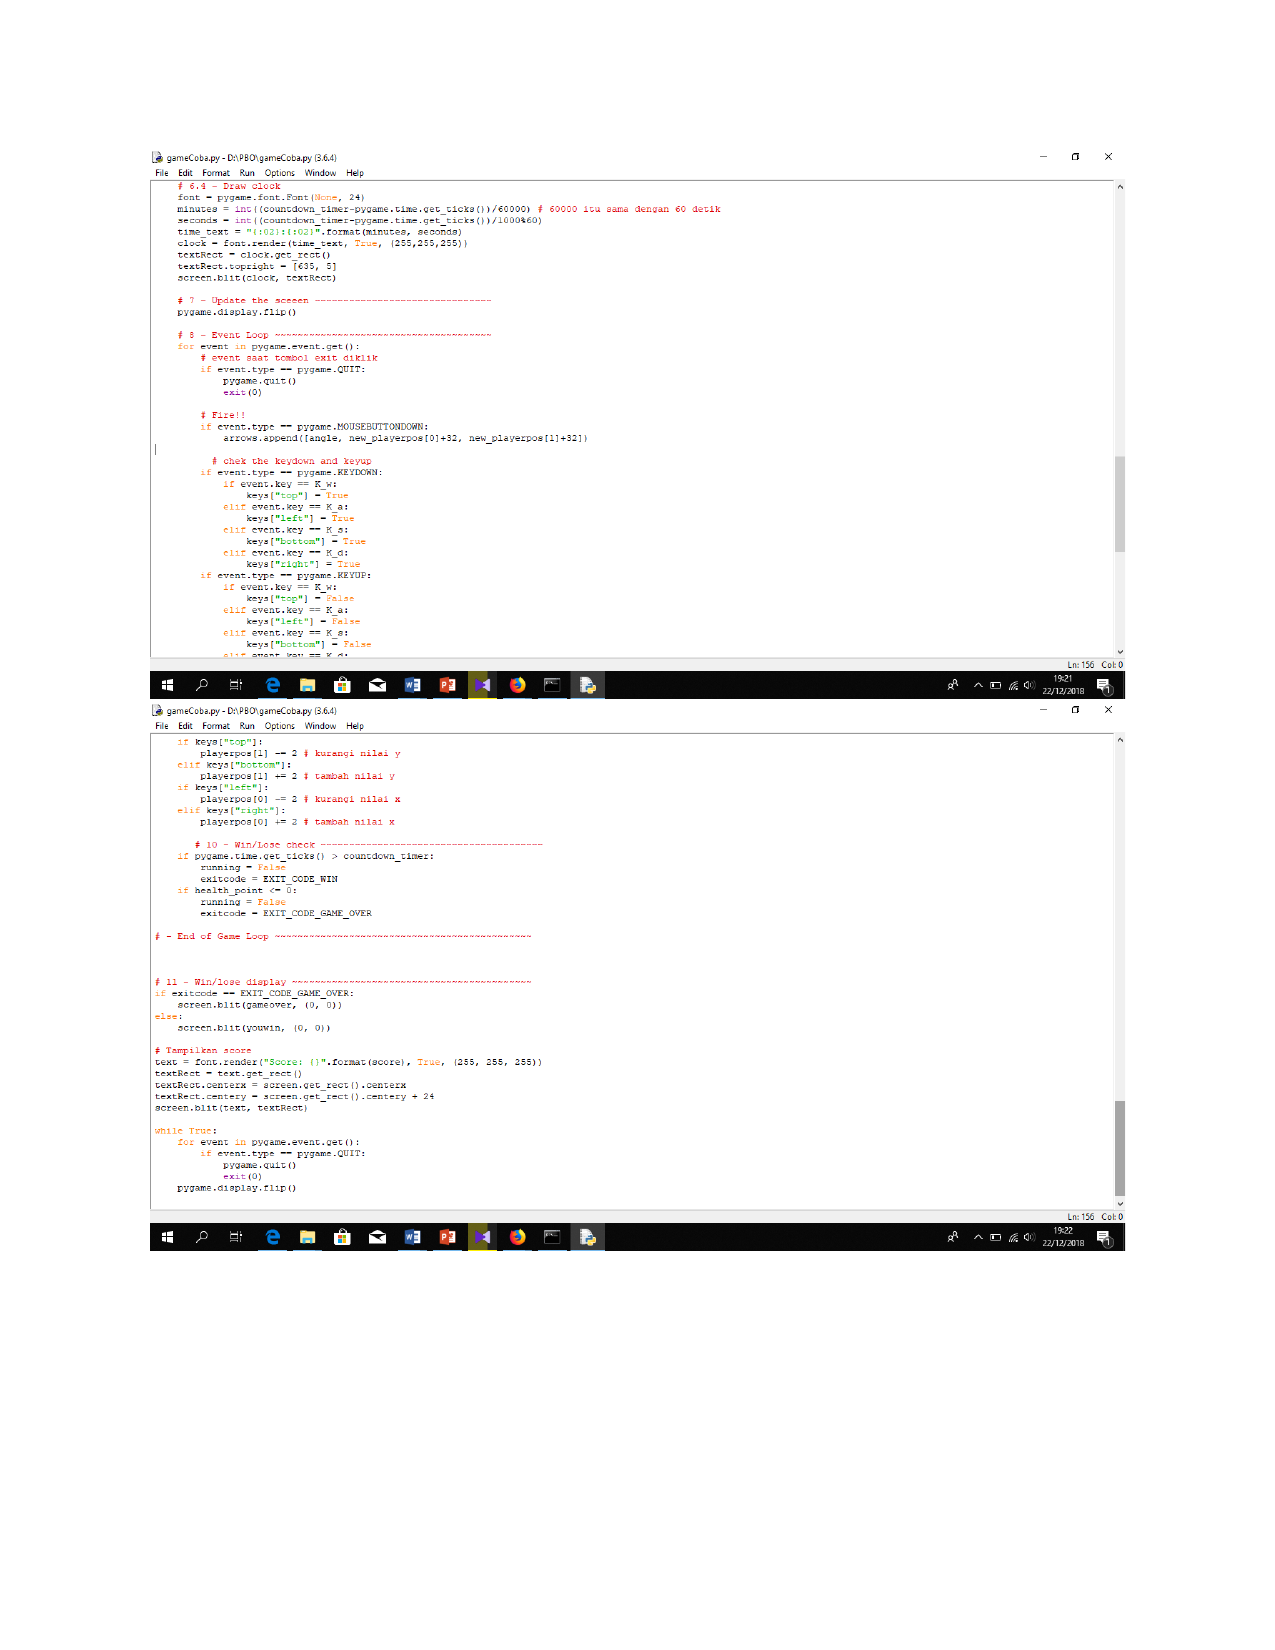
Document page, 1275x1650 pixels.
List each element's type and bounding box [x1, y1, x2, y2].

picture [150, 150, 1125, 699]
picture [150, 702, 1125, 1251]
